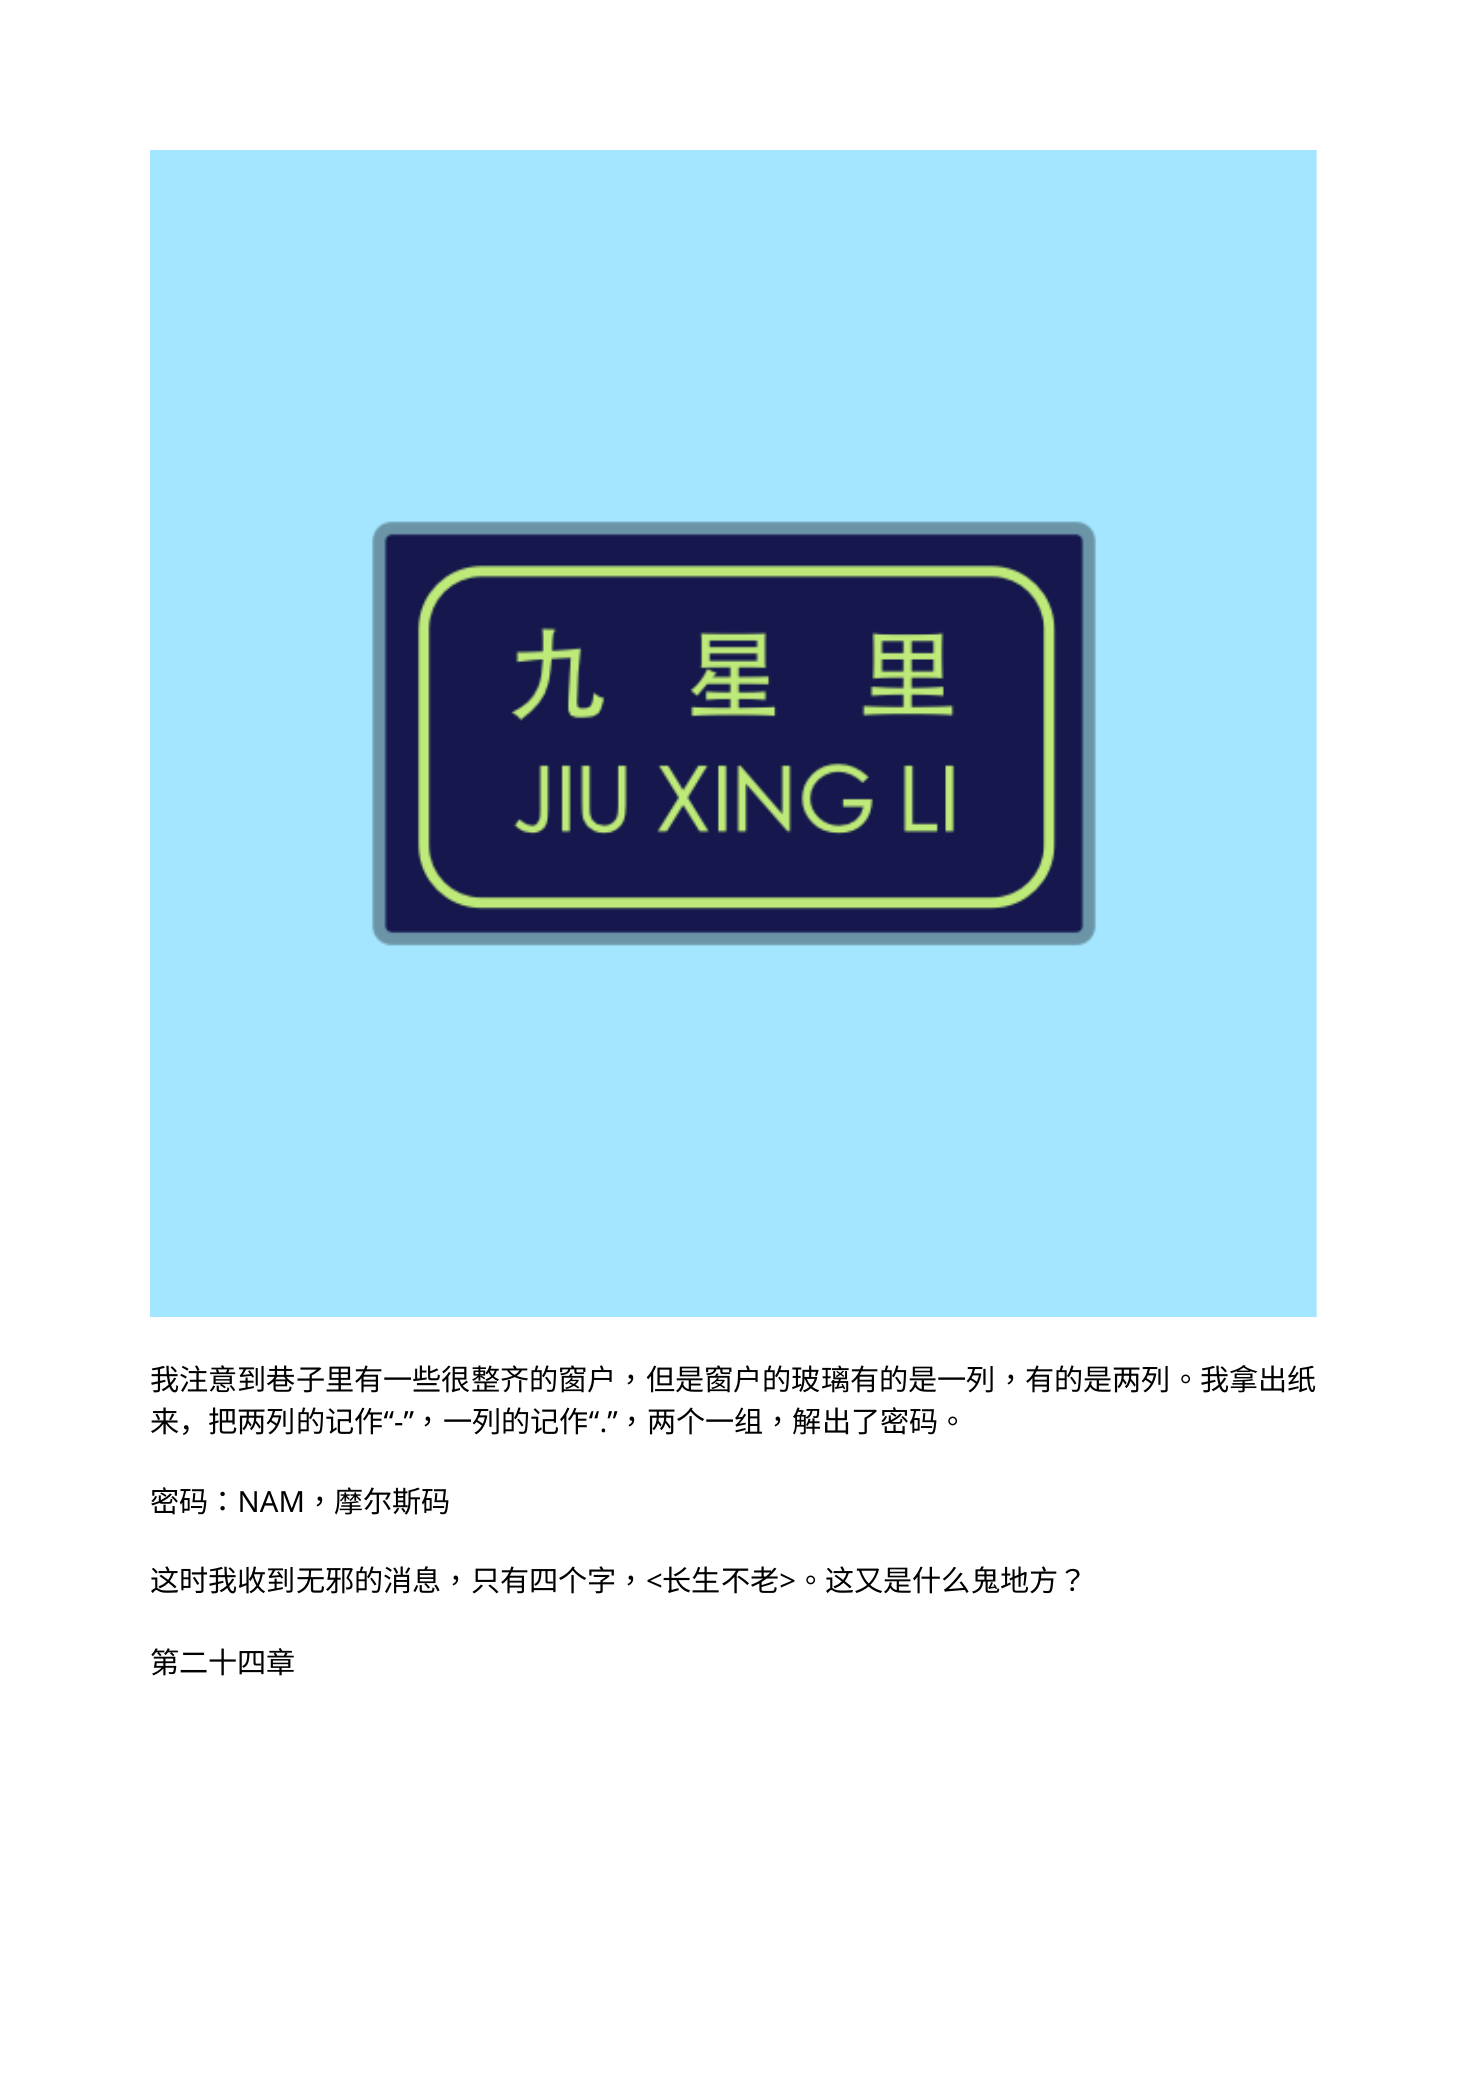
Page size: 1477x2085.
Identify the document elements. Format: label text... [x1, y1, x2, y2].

text 密码：NAM，摩尔斯码 [150, 1481, 1326, 1521]
text 第二十四章 [150, 1639, 1326, 1682]
text 这时我收到无邪的消息，只有四个字，<长生不老>。这又是什么鬼地方？ [150, 1560, 1326, 1600]
text 我注意到巷子里有一些很整齐的窗户，但是窗户的玻璃有的是一列，有的是两列。我拿出纸来，把两列的记作“-”，一列的记作“.”，两个一组，解出了密码。 [150, 1356, 1326, 1441]
picture [150, 150, 1317, 1317]
